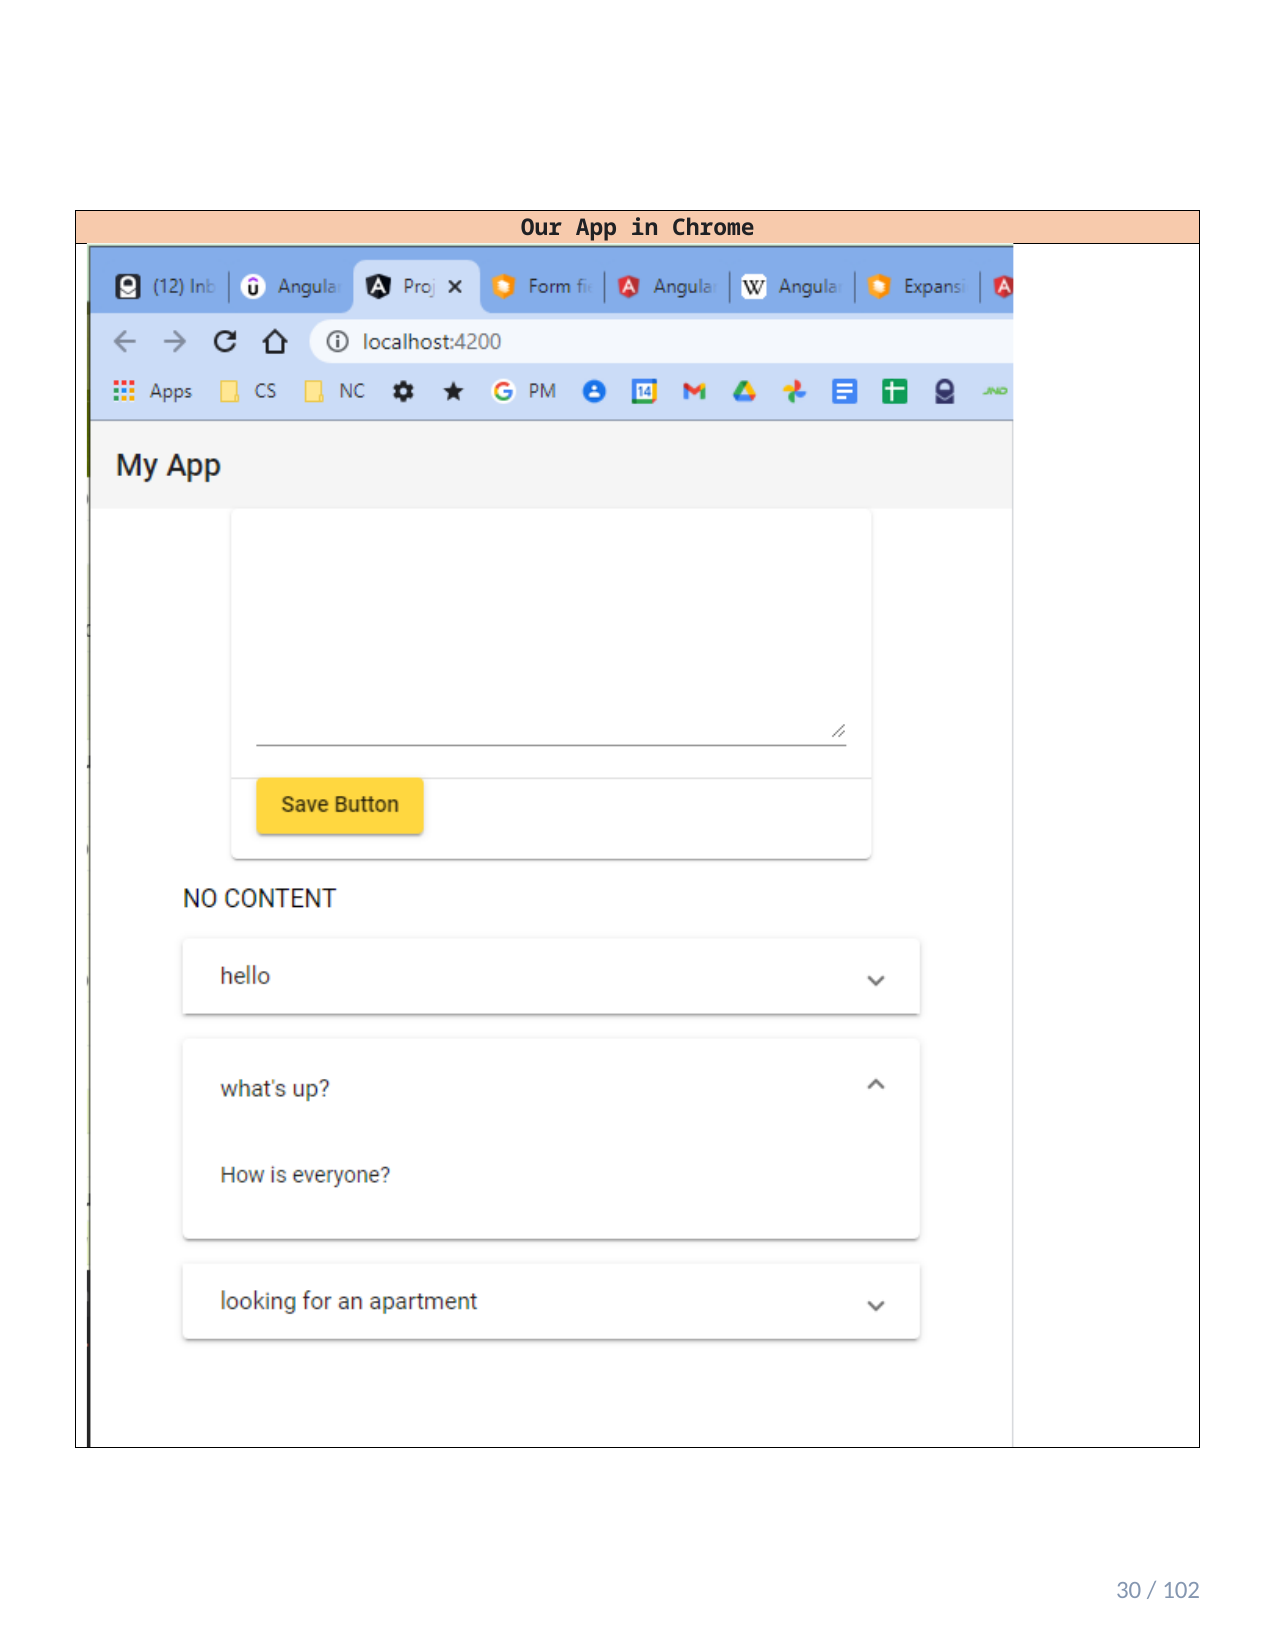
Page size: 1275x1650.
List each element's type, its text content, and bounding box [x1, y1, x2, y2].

table_header Our App in Chrome [76, 211, 1199, 243]
picture [86, 243, 1014, 1447]
table_cell [76, 244, 86, 1447]
table_cell [1014, 244, 1199, 1447]
